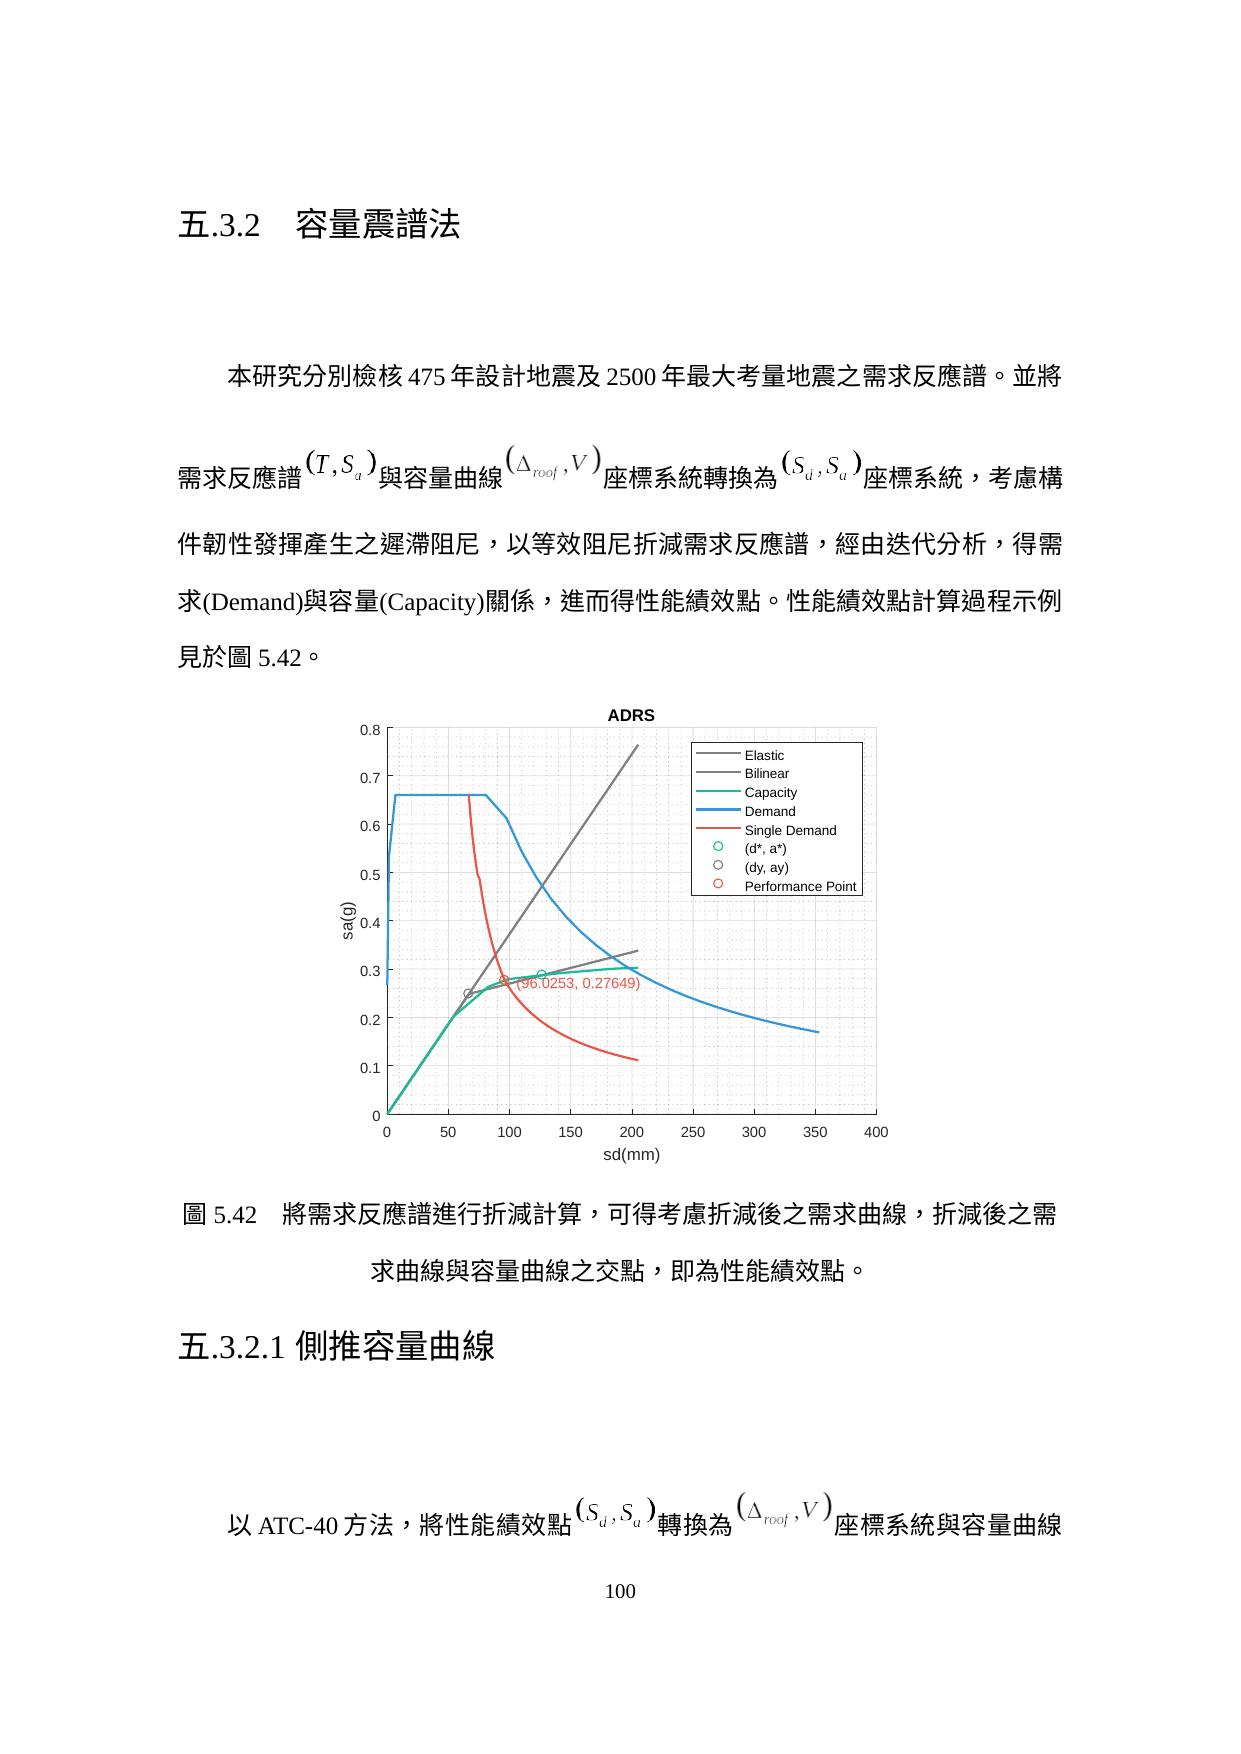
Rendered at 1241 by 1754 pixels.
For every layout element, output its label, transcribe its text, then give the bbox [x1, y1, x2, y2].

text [177, 1478, 1063, 1553]
subtitle 容量震譜法 [177, 184, 1063, 259]
subtitle 側推容量曲線 [177, 1306, 1063, 1381]
